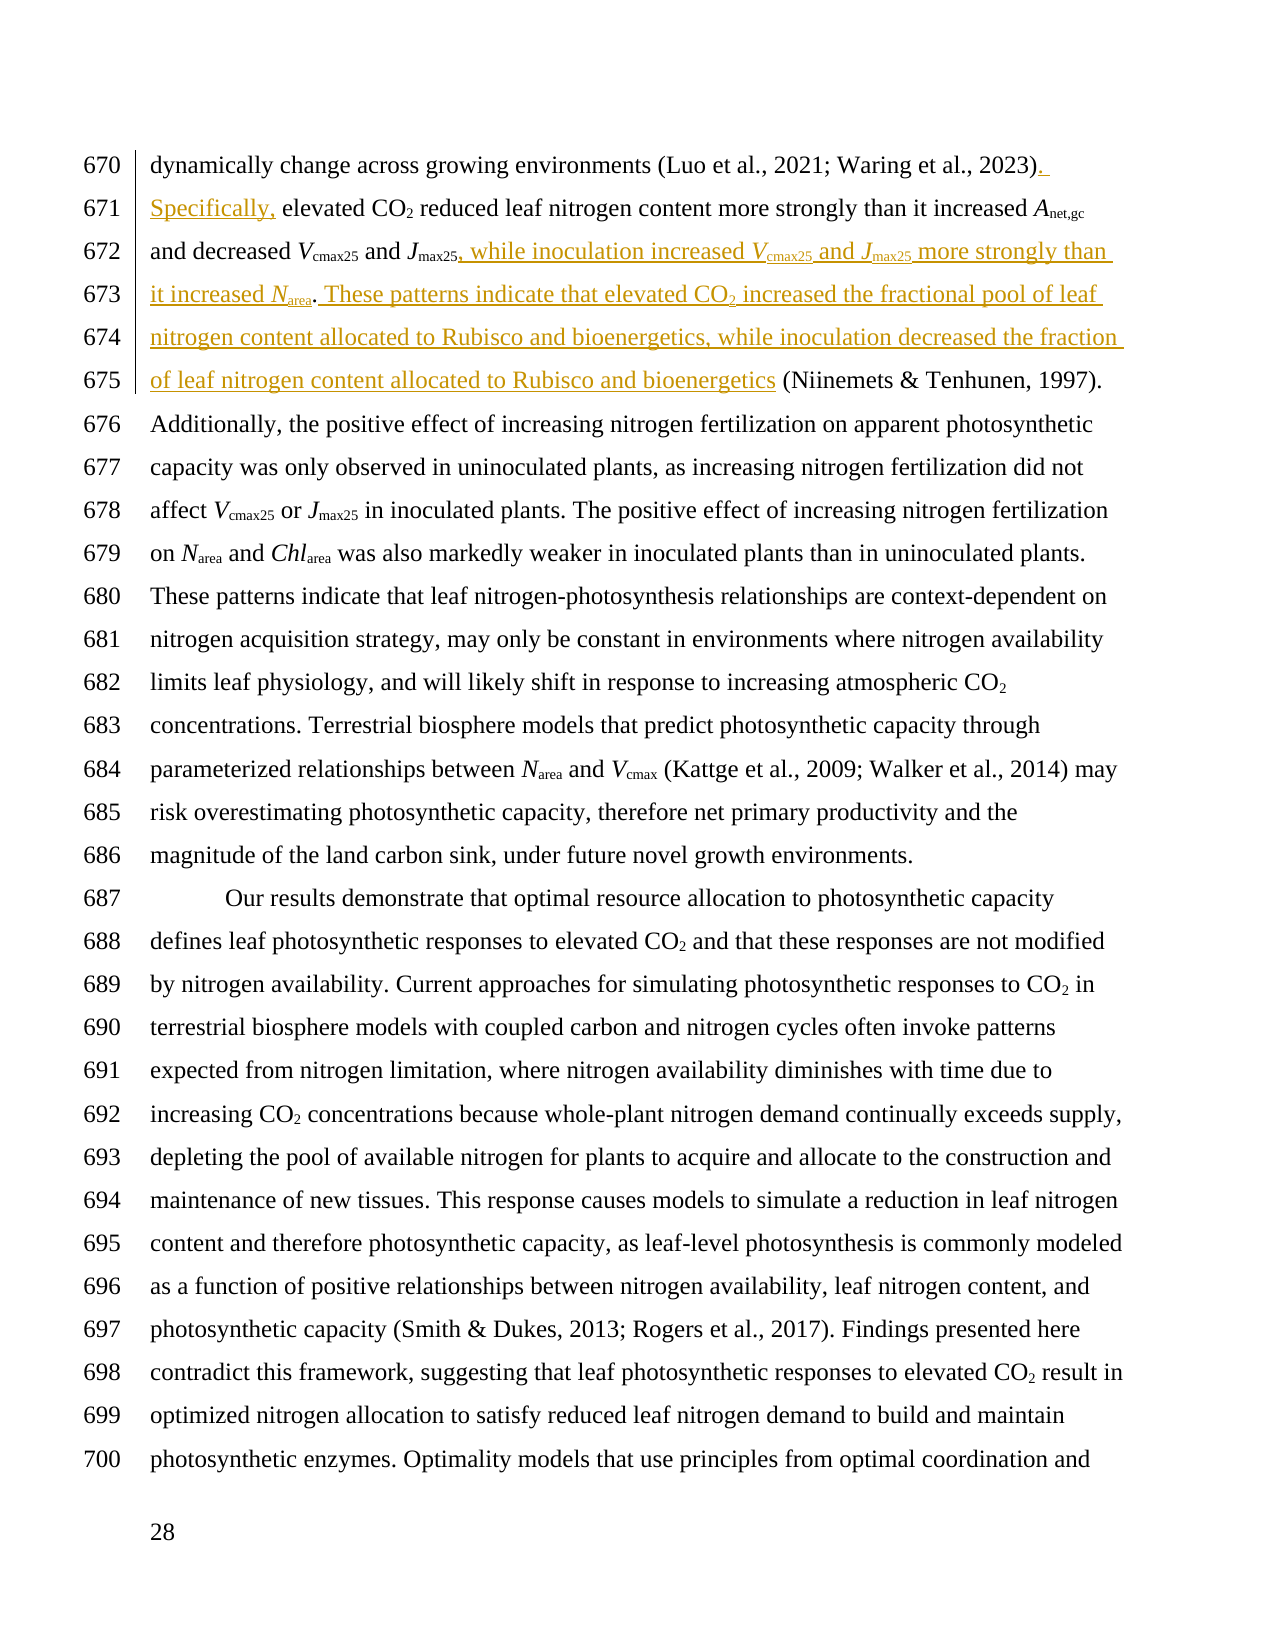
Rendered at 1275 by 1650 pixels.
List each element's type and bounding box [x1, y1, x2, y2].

text [150, 150, 1125, 869]
text [150, 883, 1125, 1472]
